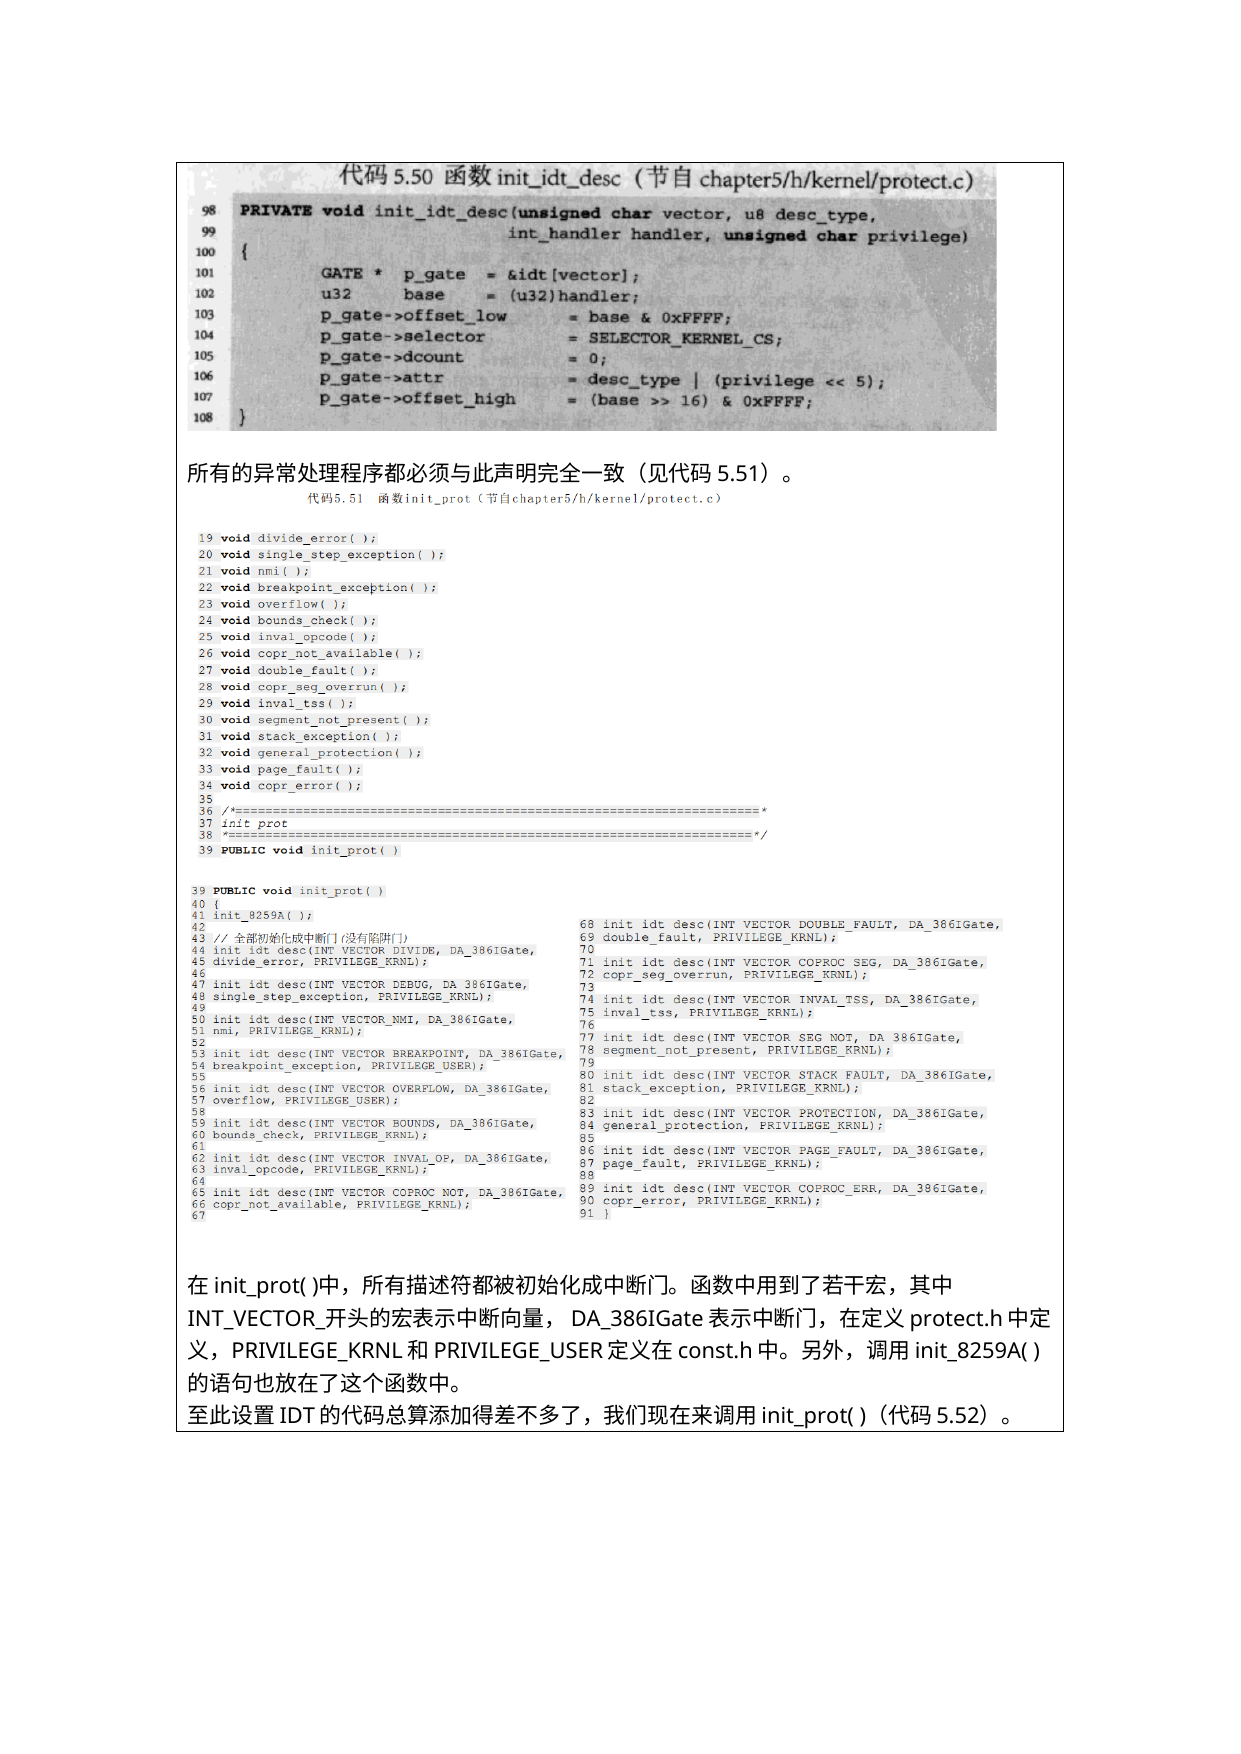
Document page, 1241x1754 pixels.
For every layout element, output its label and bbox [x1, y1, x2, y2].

picture [187, 488, 786, 858]
picture [187, 885, 1004, 1229]
picture [187, 163, 997, 431]
table_cell [177, 163, 1063, 1431]
